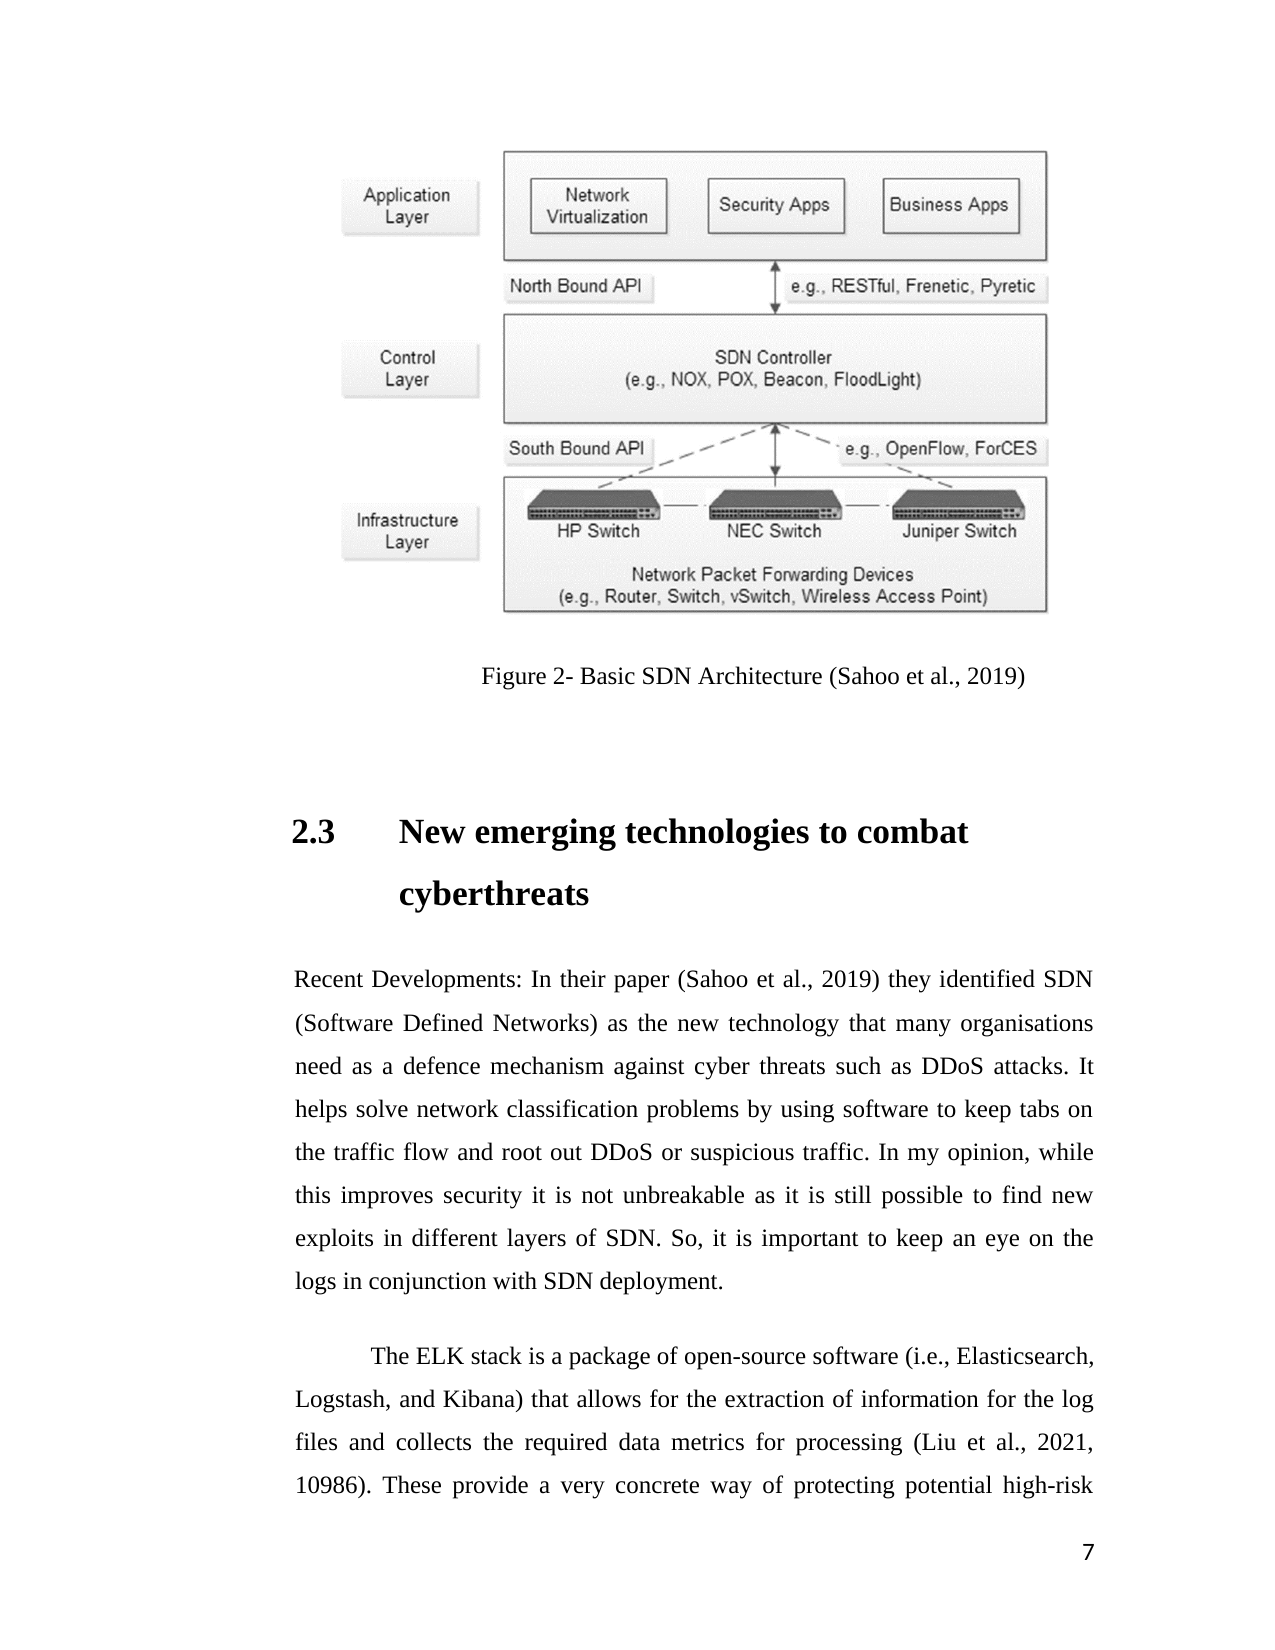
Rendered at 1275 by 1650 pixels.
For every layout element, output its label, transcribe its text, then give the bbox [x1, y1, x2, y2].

text Figure 2- Basic SDN Architecture (Sahoo et al., 2019) [382, 661, 1125, 690]
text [295, 1341, 1094, 1499]
text Recent Developments: In their paper (Sahoo et al., 2019) they identified SDN (Software Defined Networks) as the new technology that many organisations need as a defence mechanism against cyber threats such as DDoS attacks. It helps solve network classification problems by using software to keep tabs on the traffic flow and root out DDoS or suspicious traffic. In my opinion, while this improves security it is not unbreakable as it is still possible to find new exploits in different layers of SDN. So, it is important to keep an eye on the logs in conjunction with SDN deployment. [294, 964, 1094, 1295]
subtitle 2.3 New emerging technologies to combat cyberthreats [291, 811, 1125, 913]
picture [341, 150, 1049, 615]
